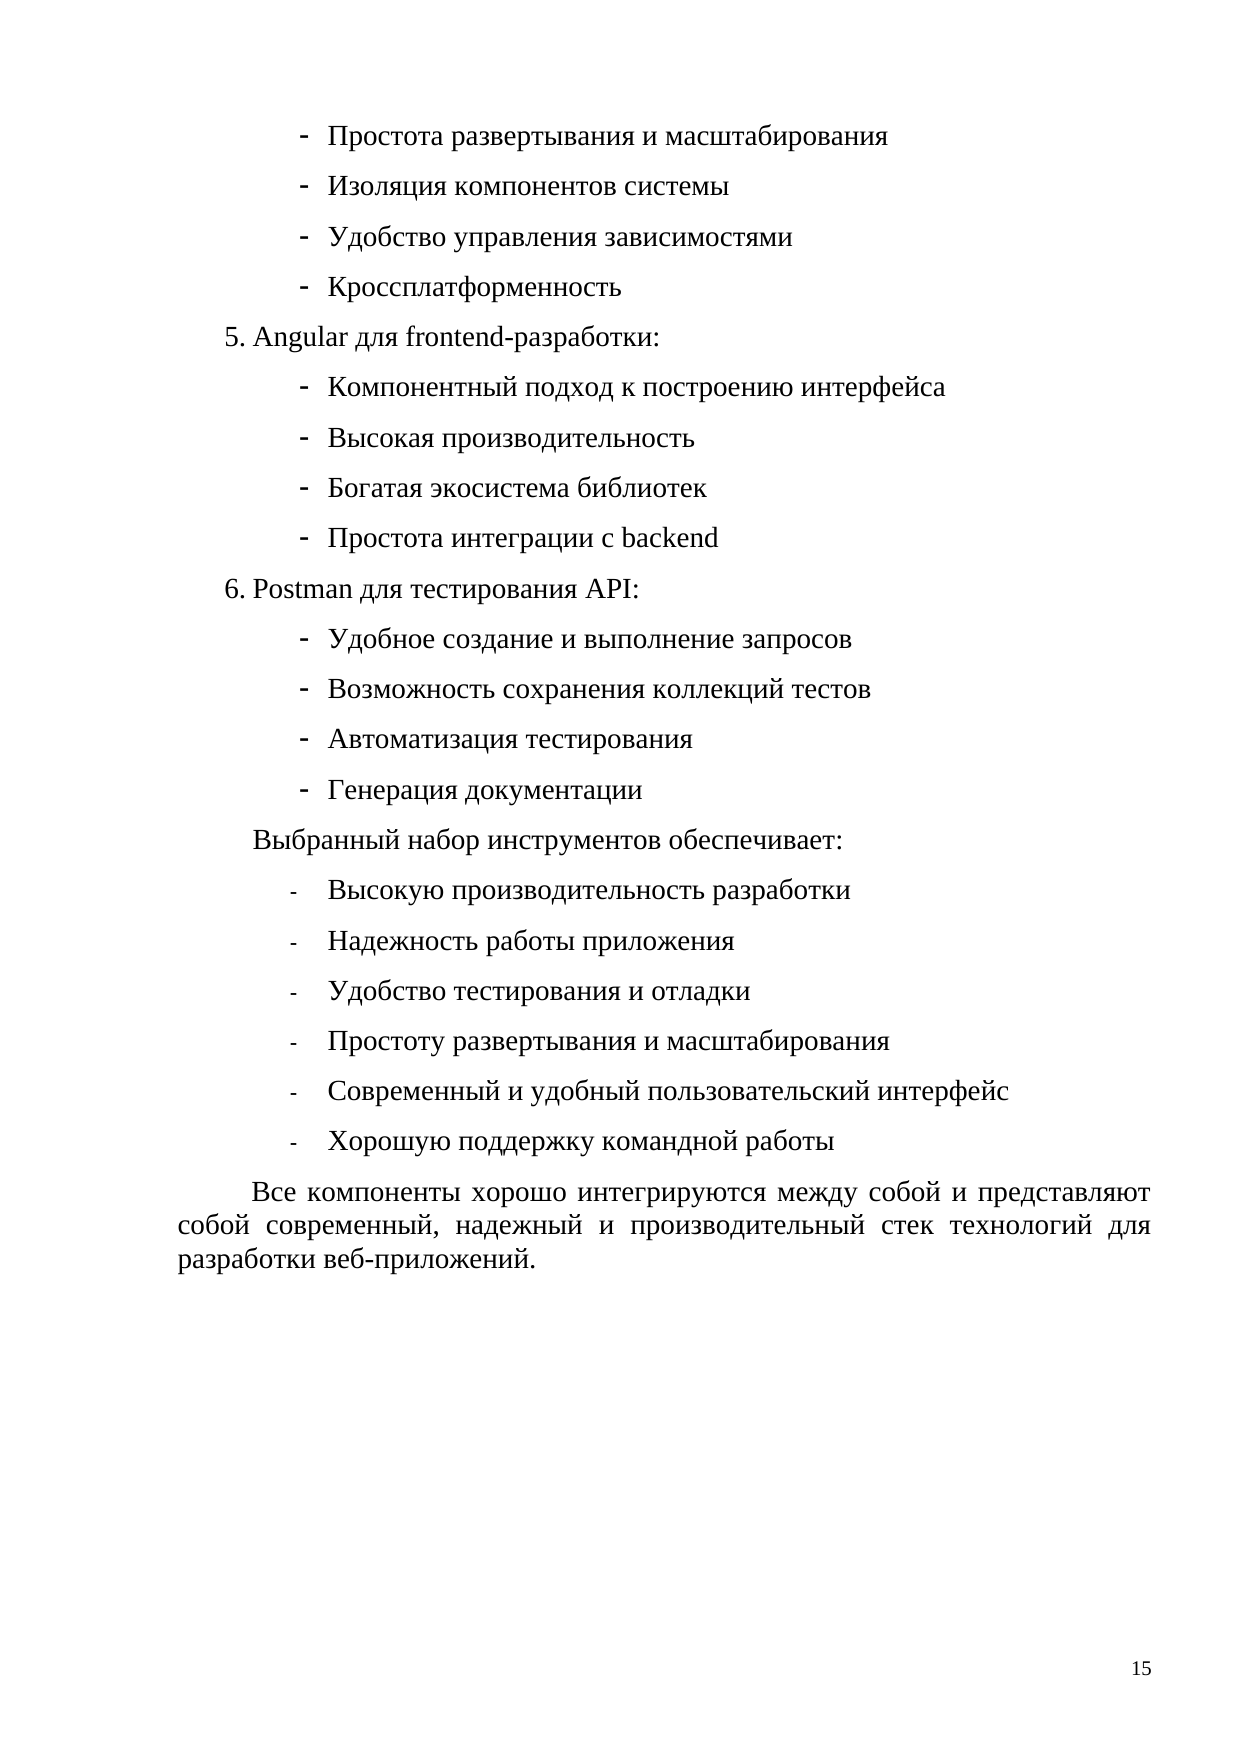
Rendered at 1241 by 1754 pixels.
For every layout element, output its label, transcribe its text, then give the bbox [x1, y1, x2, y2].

list Генерация документации [299, 772, 1152, 806]
list Postman для тестирования API: [224, 571, 1152, 604]
list Хорошую поддержку командной работы [290, 1123, 1152, 1157]
text Все компоненты хорошо интегрируются между собой и представляют собой современный, надежный и производительный стек технологий для разработки веб-приложений. [177, 1174, 1152, 1274]
list Простота интеграции с backend [299, 521, 1152, 554]
list Компонентный подход к построению интерфейса [299, 369, 1152, 403]
list Современный и удобный пользовательский интерфейс [290, 1073, 1152, 1107]
list Удобное создание и выполнение запросов [299, 621, 1152, 655]
list Простоту развертывания и масштабирования [290, 1023, 1152, 1057]
list Удобство тестирования и отладки [290, 973, 1152, 1006]
list Изоляция компонентов системы [299, 168, 1152, 202]
list Богатая экосистема библиотек [299, 470, 1152, 504]
list Высокую производительность разработки [290, 872, 1152, 906]
list Надежность работы приложения [290, 923, 1152, 956]
list Angular для frontend-разработки: [224, 319, 1152, 353]
list Автоматизация тестирования [299, 722, 1152, 755]
list Возможность сохранения коллекций тестов [299, 671, 1152, 705]
list Кроссплатформенность [299, 269, 1152, 303]
list Высокая производительность [299, 420, 1152, 453]
list Простота развертывания и масштабирования [299, 118, 1152, 152]
list Удобство управления зависимостями [299, 219, 1152, 252]
text Выбранный набор инструментов обеспечивает: [177, 822, 1152, 856]
